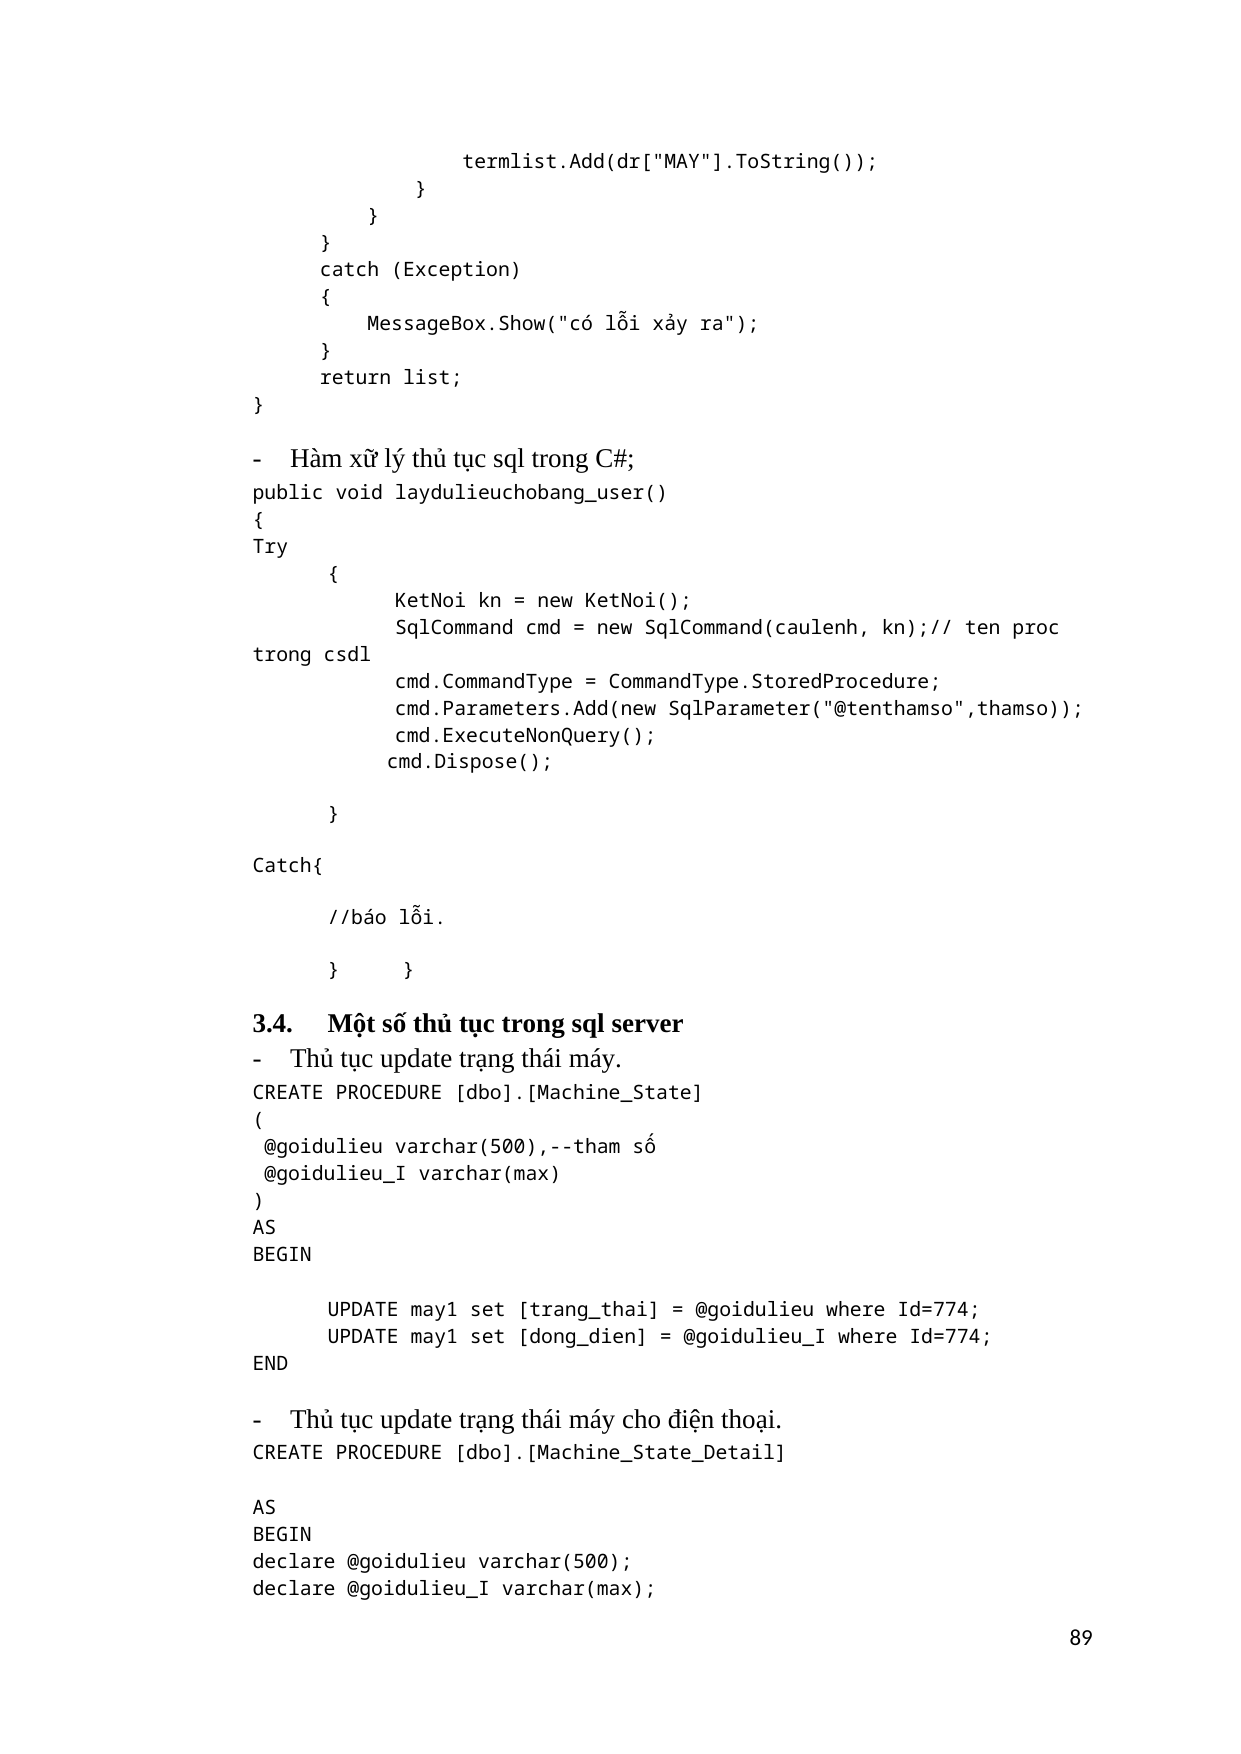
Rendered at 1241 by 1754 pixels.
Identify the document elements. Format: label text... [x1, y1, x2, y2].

text ( [177, 1105, 1092, 1132]
text cmd.ExecuteNonQuery(); [252, 721, 1092, 748]
text cmd.CommandType = CommandType.StoredProcedure; [252, 667, 1092, 694]
text catch (Exception) [177, 256, 1092, 283]
text UPDATE may1 set [trang_thai] = @goidulieu where Id=774; [177, 1295, 1092, 1322]
text declare @goidulieu_I varchar(max); [177, 1574, 1092, 1602]
text { [177, 283, 1092, 309]
text @goidulieu_I varchar(max) [177, 1159, 1092, 1186]
text SqlCommand cmd = new SqlCommand(caulenh, kn);// ten proc trong csdl [252, 613, 1092, 667]
text } [177, 175, 1092, 202]
text AS [252, 1494, 1092, 1521]
text } } [252, 955, 1092, 982]
text } [252, 799, 1092, 827]
text cmd.Parameters.Add(new SqlParameter("@tenthamso",thamso)); [252, 694, 1092, 721]
text //báo lỗi. [252, 903, 1092, 930]
text Try [177, 532, 1092, 559]
text { [252, 505, 1092, 532]
list Thủ tục update trạng thái máy cho điện thoại. [252, 1403, 1092, 1434]
text } [177, 202, 1092, 229]
text CREATE PROCEDURE [dbo].[Machine_State] [177, 1078, 1092, 1105]
text termlist.Add(dr["MAY"].ToString()); [177, 148, 1092, 175]
text } [177, 337, 1092, 363]
list Hàm xữ lý thủ tục sql trong C#; [252, 442, 1092, 473]
text return list; [177, 363, 1092, 391]
text ) [177, 1186, 1092, 1213]
text public void laydulieuchobang_user() [252, 478, 1092, 505]
text } [177, 391, 1092, 417]
text AS [252, 1213, 1092, 1240]
text } [177, 229, 1092, 256]
list Thủ tục update trạng thái máy. [252, 1042, 1092, 1073]
text cmd.Dispose(); [252, 748, 1092, 775]
text KetNoi kn = new KetNoi(); [252, 586, 1092, 613]
text Catch{ [177, 851, 1092, 878]
text @goidulieu varchar(500),--tham số [177, 1132, 1092, 1159]
text MessageBox.Show("có lỗi xảy ra"); [177, 309, 1092, 337]
text CREATE PROCEDURE [dbo].[Machine_State_Detail] [252, 1439, 1092, 1466]
text BEGIN [252, 1240, 1092, 1267]
text { [327, 559, 1092, 586]
text BEGIN [252, 1521, 1092, 1548]
text UPDATE may1 set [dong_dien] = @goidulieu_I where Id=774; [177, 1322, 1092, 1349]
text END [177, 1349, 1092, 1376]
list Một số thủ tục trong sql server [252, 1007, 1092, 1038]
text declare @goidulieu varchar(500); [177, 1548, 1092, 1574]
